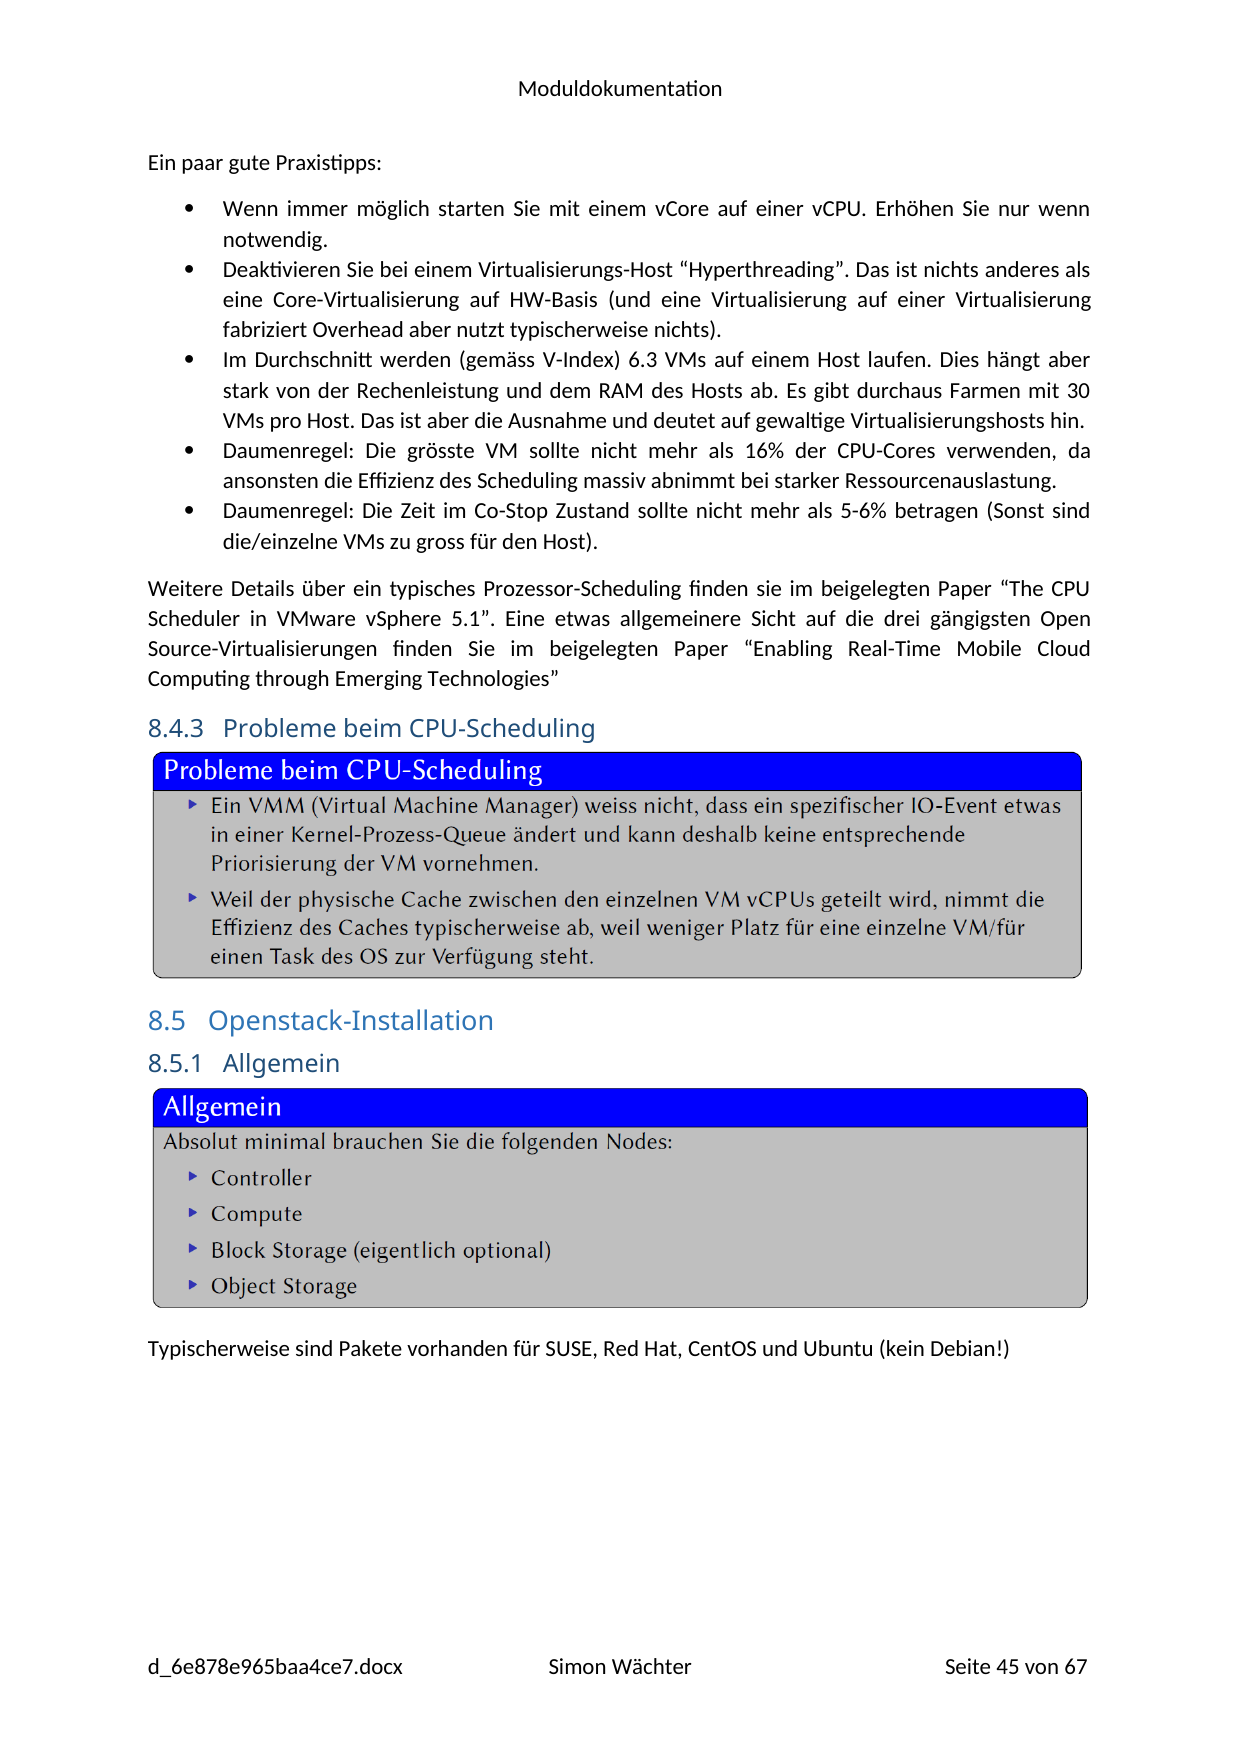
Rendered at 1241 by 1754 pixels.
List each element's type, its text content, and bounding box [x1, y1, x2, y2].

subtitle Allgemein [148, 1046, 1093, 1080]
subtitle Openstack-Installation [148, 1002, 1093, 1038]
subtitle Probleme beim CPU-Scheduling [148, 711, 1093, 745]
text Typischerweise sind Pakete vorhanden für SUSE, Red Hat, CentOS und Ubuntu (kein Debian!) [148, 1334, 1093, 1362]
text Weitere Details über ein typisches Prozessor-Scheduling finden sie im beigelegten Paper “The CPU Scheduler in VMware vSphere 5.1”. Eine etwas allgemeinere Sicht auf die drei gängigsten Open Source-Virtualisierungen finden Sie im beigelegten Paper “Enabling Real-Time Mobile Cloud Computing through Emerging Technologies” [148, 574, 1093, 692]
list Wenn immer möglich starten Sie mit einem vCore auf einer vCPU. Erhöhen Sie nur wenn notwendig. [185, 194, 1093, 253]
picture [147, 747, 1093, 983]
list Daumenregel: Die grösste VM sollte nicht mehr als 16% der CPU-Cores verwenden, da ansonsten die Effizienz des Scheduling massiv abnimmt bei starker Ressourcenauslastung. [185, 436, 1093, 494]
list Daumenregel: Die Zeit im Co-Stop Zustand sollte nicht mehr als 5-6% betragen (Sonst sind die/einzelne VMs zu gross für den Host). [185, 497, 1093, 555]
picture [147, 1082, 1093, 1316]
list Im Durchschnitt werden (gemäss V-Index) 6.3 VMs auf einem Host laufen. Dies hängt aber stark von der Rechenleistung und dem RAM des Hosts ab. Es gibt durchaus Farmen mit 30 VMs pro Host. Das ist aber die Ausnahme und deutet auf gewaltige Virtualisierungshosts hin. [185, 346, 1093, 434]
list Deaktivieren Sie bei einem Virtualisierungs-Host “Hyperthreading”. Das ist nichts anderes als eine Core-Virtualisierung auf HW-Basis (und eine Virtualisierung auf einer Virtualisierung fabriziert Overhead aber nutzt typischerweise nichts). [185, 255, 1093, 343]
text Ein paar gute Praxistipps: [148, 148, 1093, 176]
